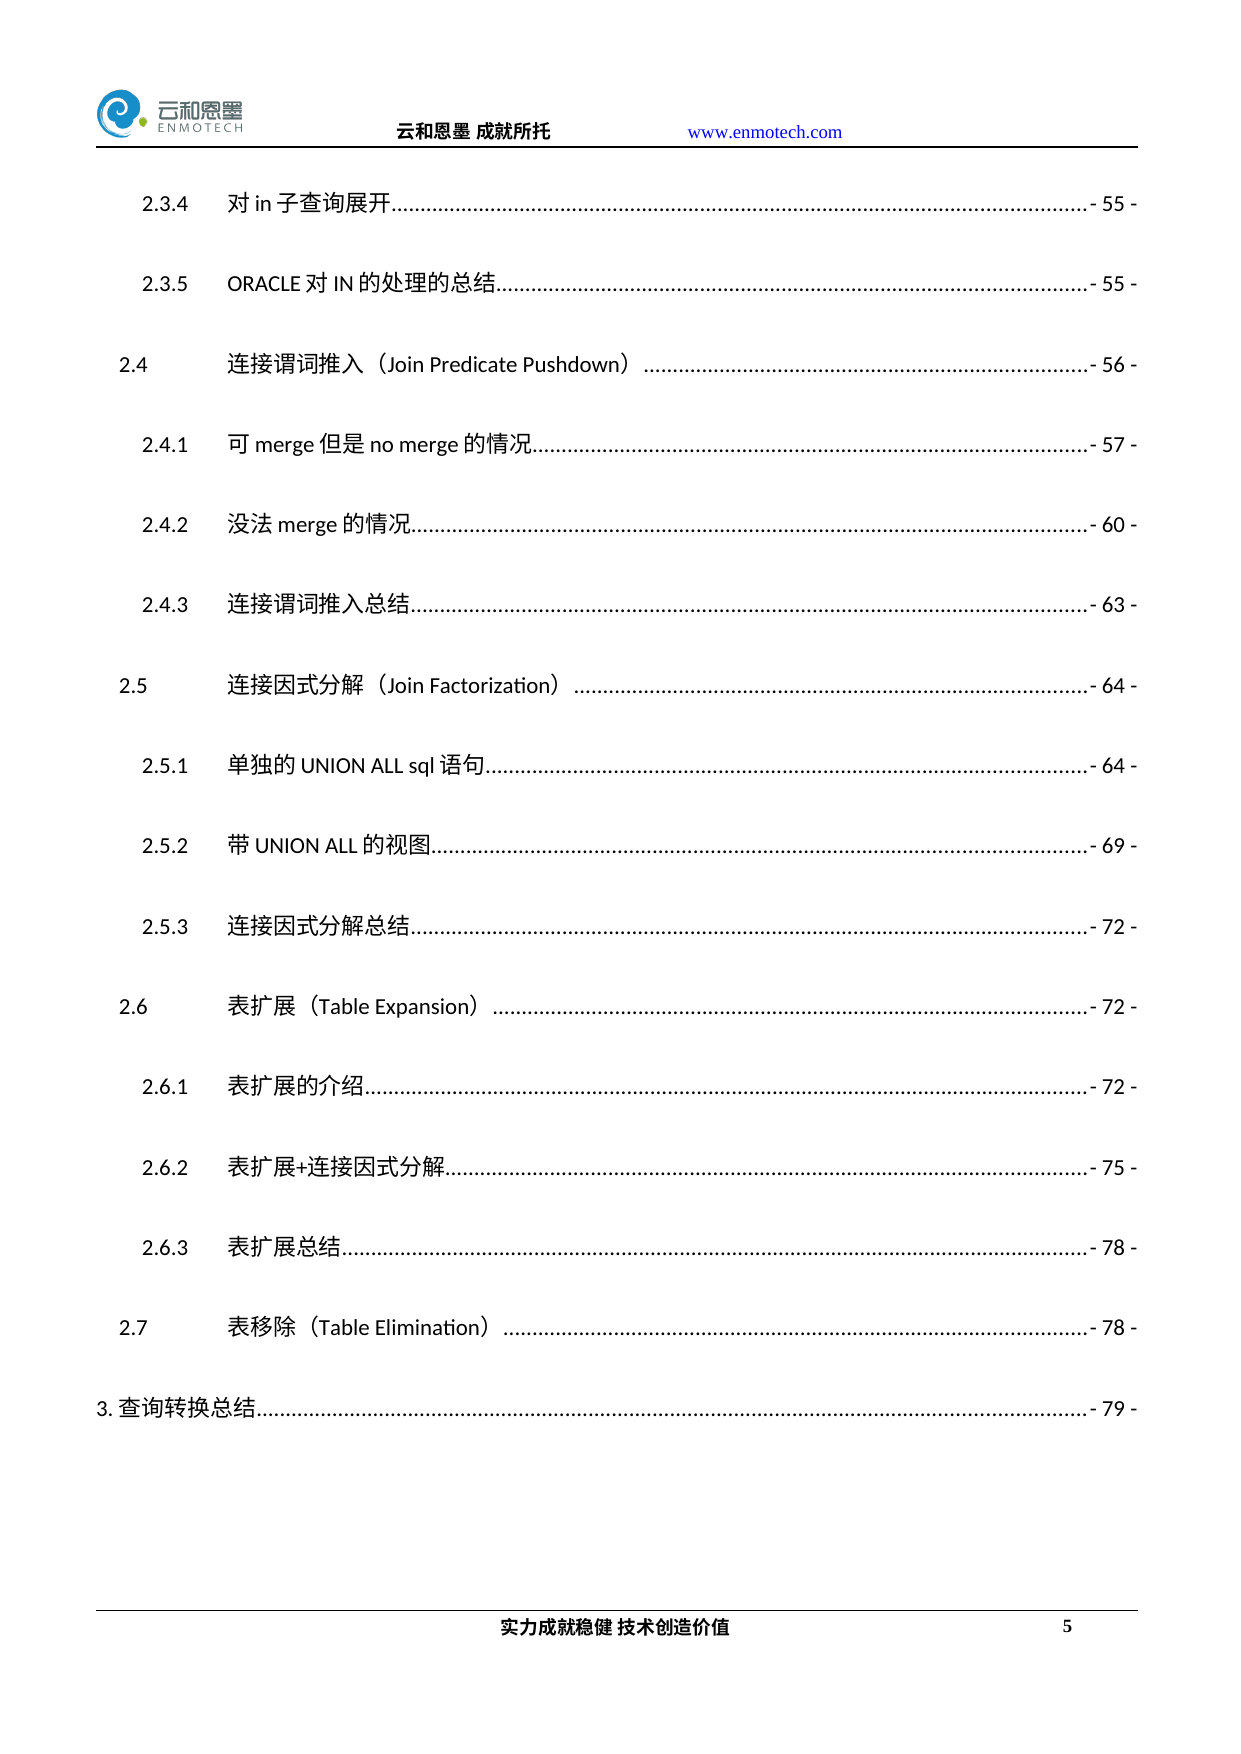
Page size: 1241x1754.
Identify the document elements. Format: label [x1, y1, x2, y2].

picture [95, 88, 245, 139]
